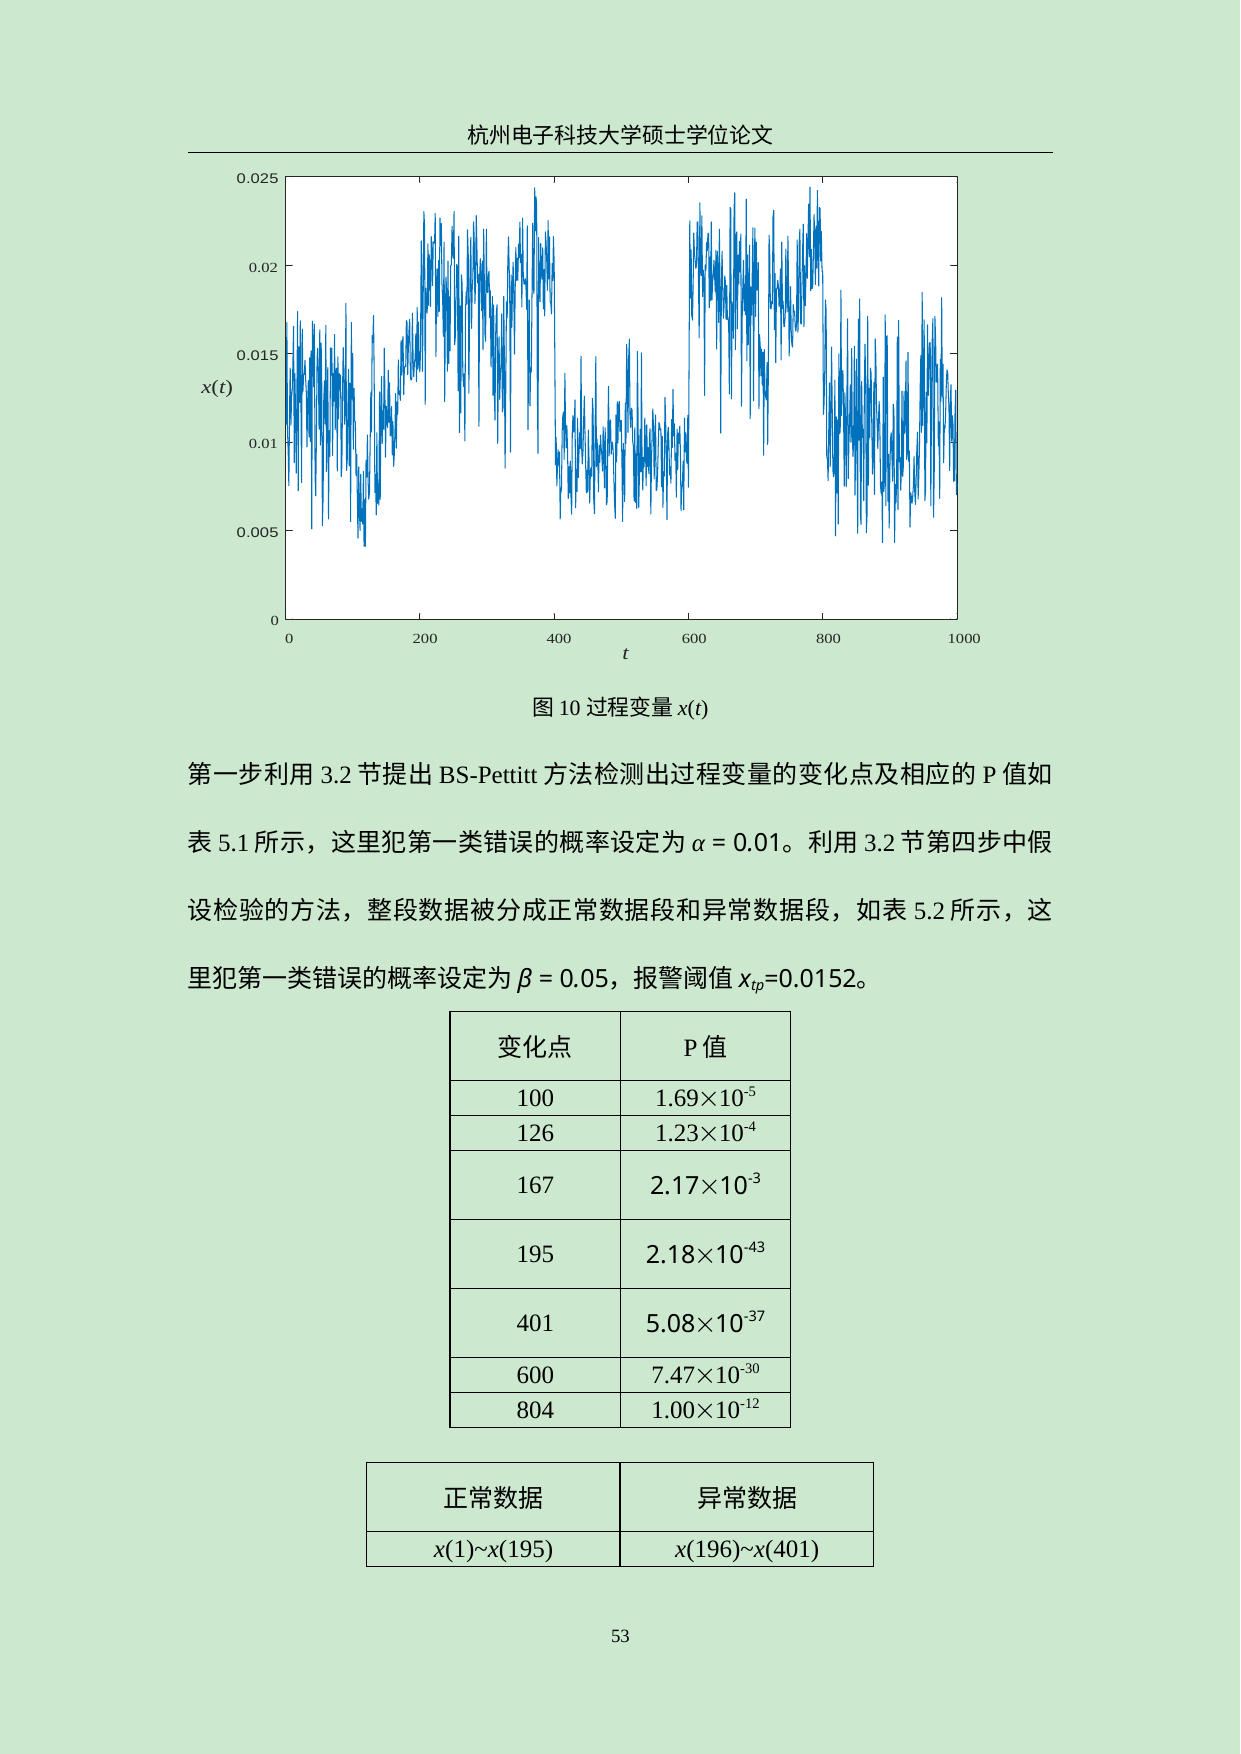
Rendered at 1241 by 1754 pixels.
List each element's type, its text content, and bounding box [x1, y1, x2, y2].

table_cell 7.4710-30 [621, 1358, 790, 1392]
table_cell 5.0810-37 [621, 1289, 790, 1357]
table_cell 1.2310-4 [621, 1116, 790, 1150]
table_cell 167 [451, 1151, 620, 1219]
table_header 正常数据 [367, 1463, 619, 1531]
table_cell 195 [451, 1220, 620, 1288]
table_cell 401 [451, 1289, 620, 1357]
table_cell 2.1710-3 [621, 1151, 790, 1219]
table_header 变化点 [451, 1012, 620, 1080]
text 图10 过程变量x(t) [187, 689, 1053, 723]
table_cell 2.1810-43 [621, 1220, 790, 1288]
table_cell 600 [451, 1358, 620, 1392]
text 第一步利用3.2节提出BS-Pettitt方法检测出过程变量的变化点及相应的P值如表5.1所示，这里犯第一类错误的概率设定为α = 0.01。利用3.2节第四步中假设检验的方法，整段数据被分成正常数据段和异常数据段，如表5.2所示，这里犯第一类错误的概率设定为β = 0.05，报警阈值xtp=0.0152。 [187, 739, 1053, 1011]
table_cell 804 [451, 1393, 620, 1427]
table_cell 1.6910-5 [621, 1081, 790, 1115]
table_header 异常数据 [621, 1463, 873, 1531]
table_cell 100 [451, 1081, 620, 1115]
table_cell x(196)~x(401) [621, 1532, 873, 1566]
table_cell 1.0010-12 [621, 1393, 790, 1427]
table_header P值 [621, 1012, 790, 1080]
table_cell x(1)~x(195) [367, 1532, 619, 1566]
table_cell 126 [451, 1116, 620, 1150]
